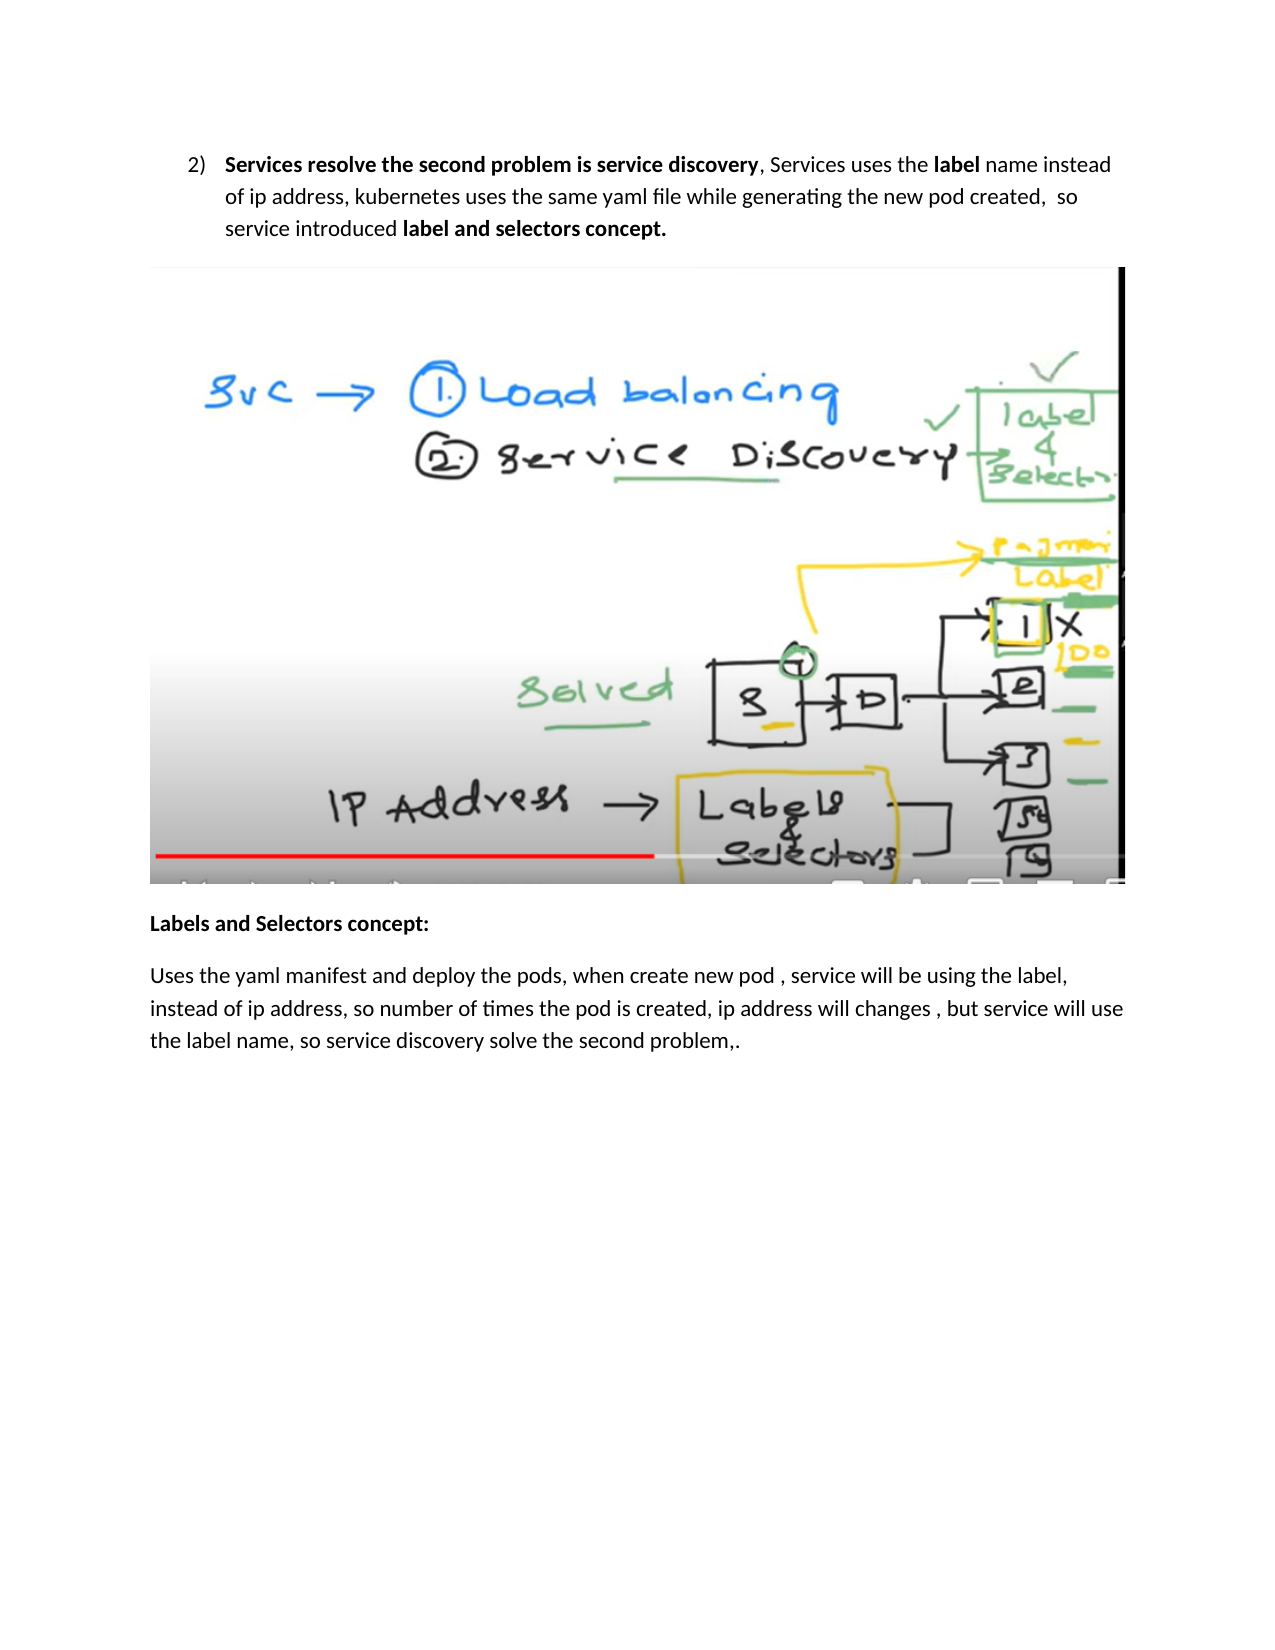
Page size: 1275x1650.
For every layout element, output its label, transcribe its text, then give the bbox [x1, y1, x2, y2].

text Uses the yaml manifest and deploy the pods, when create new pod , service will be using the label, instead of ip address, so number of times the pod is created, ip address will changes , but service will use the label name, so service discovery solve the second problem,. [150, 962, 1125, 1054]
text Labels and Selectors concept: [150, 909, 1125, 937]
picture [150, 267, 1125, 884]
list Services resolve the second problem is service discovery, Services uses the label name instead of ip address, kubernetes uses the same yaml file while generating the new pod created, so service introduced label and selectors concept. [187, 150, 1125, 242]
